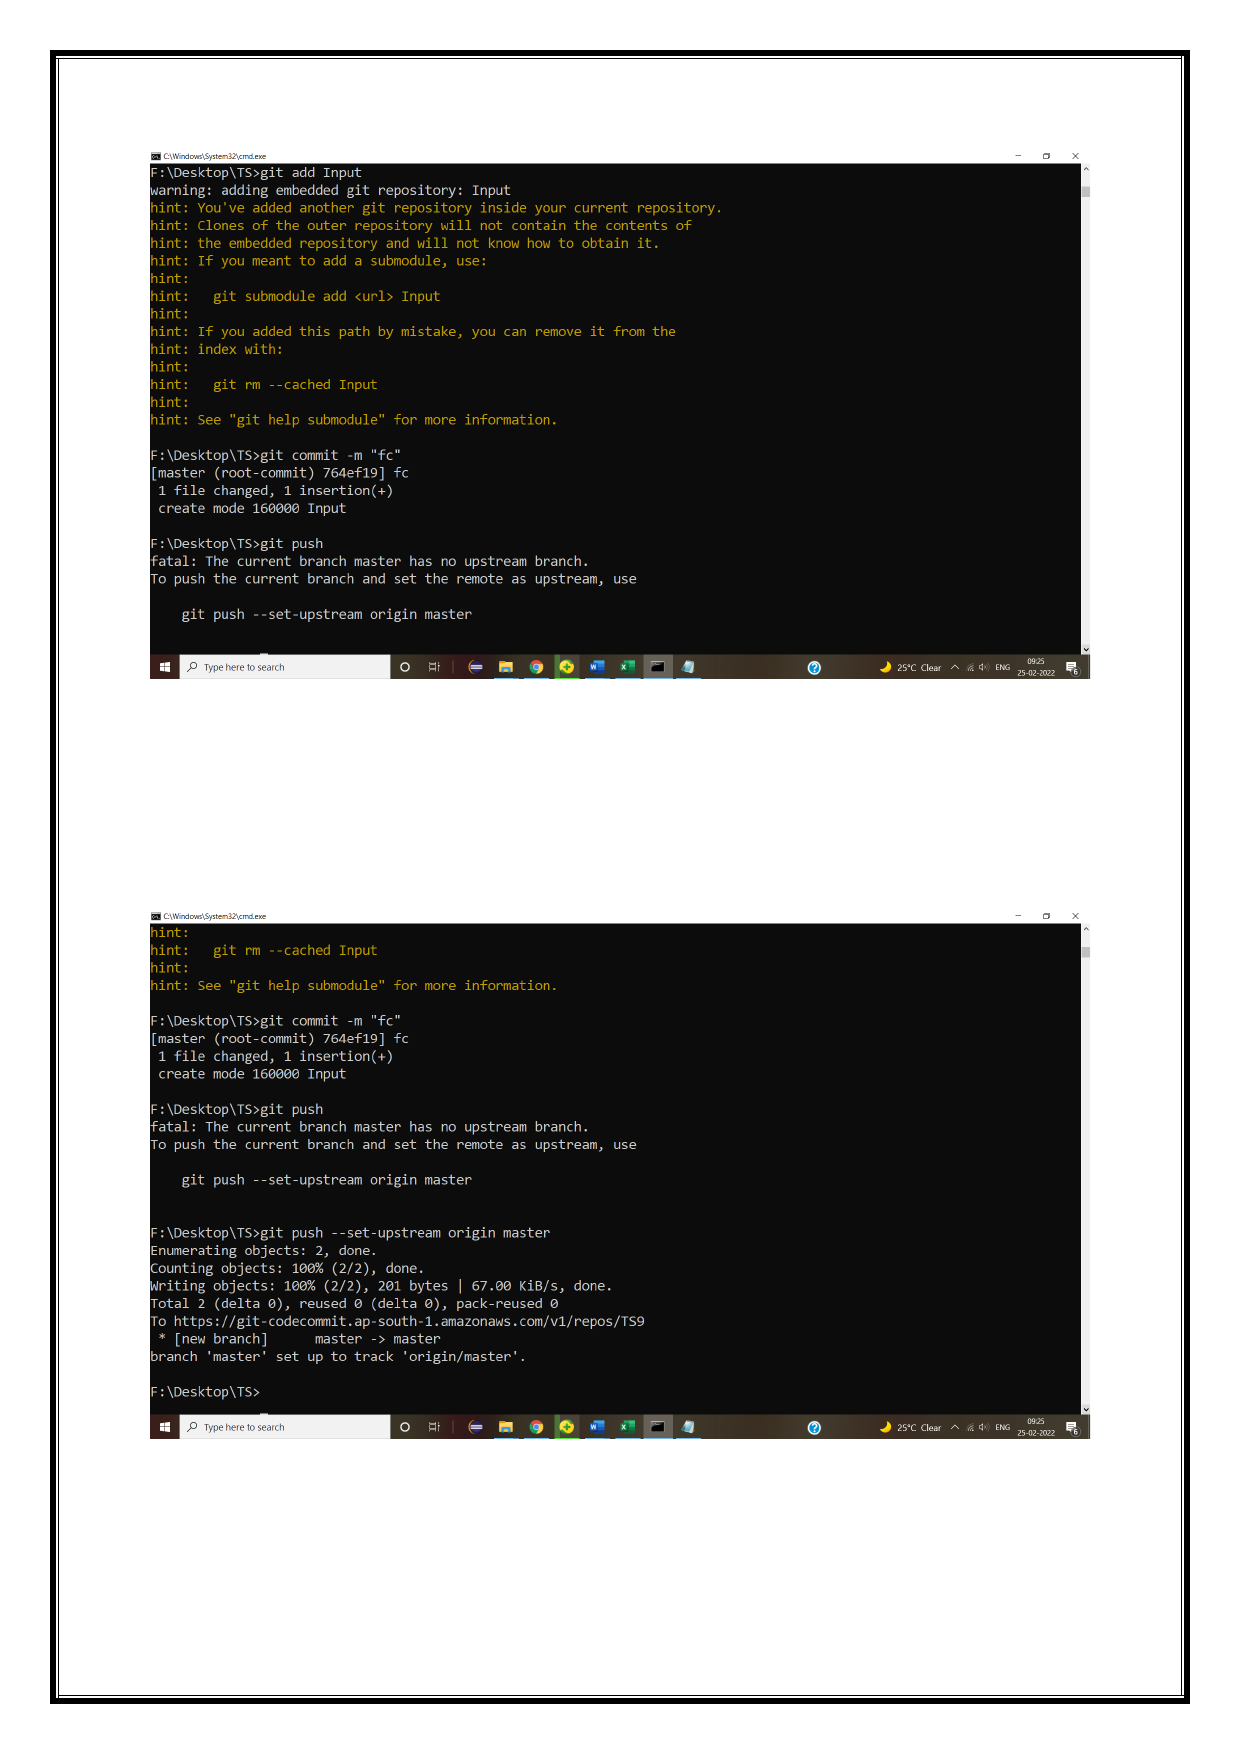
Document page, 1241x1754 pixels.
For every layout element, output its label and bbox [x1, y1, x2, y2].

picture [150, 150, 1091, 679]
picture [150, 909, 1091, 1439]
